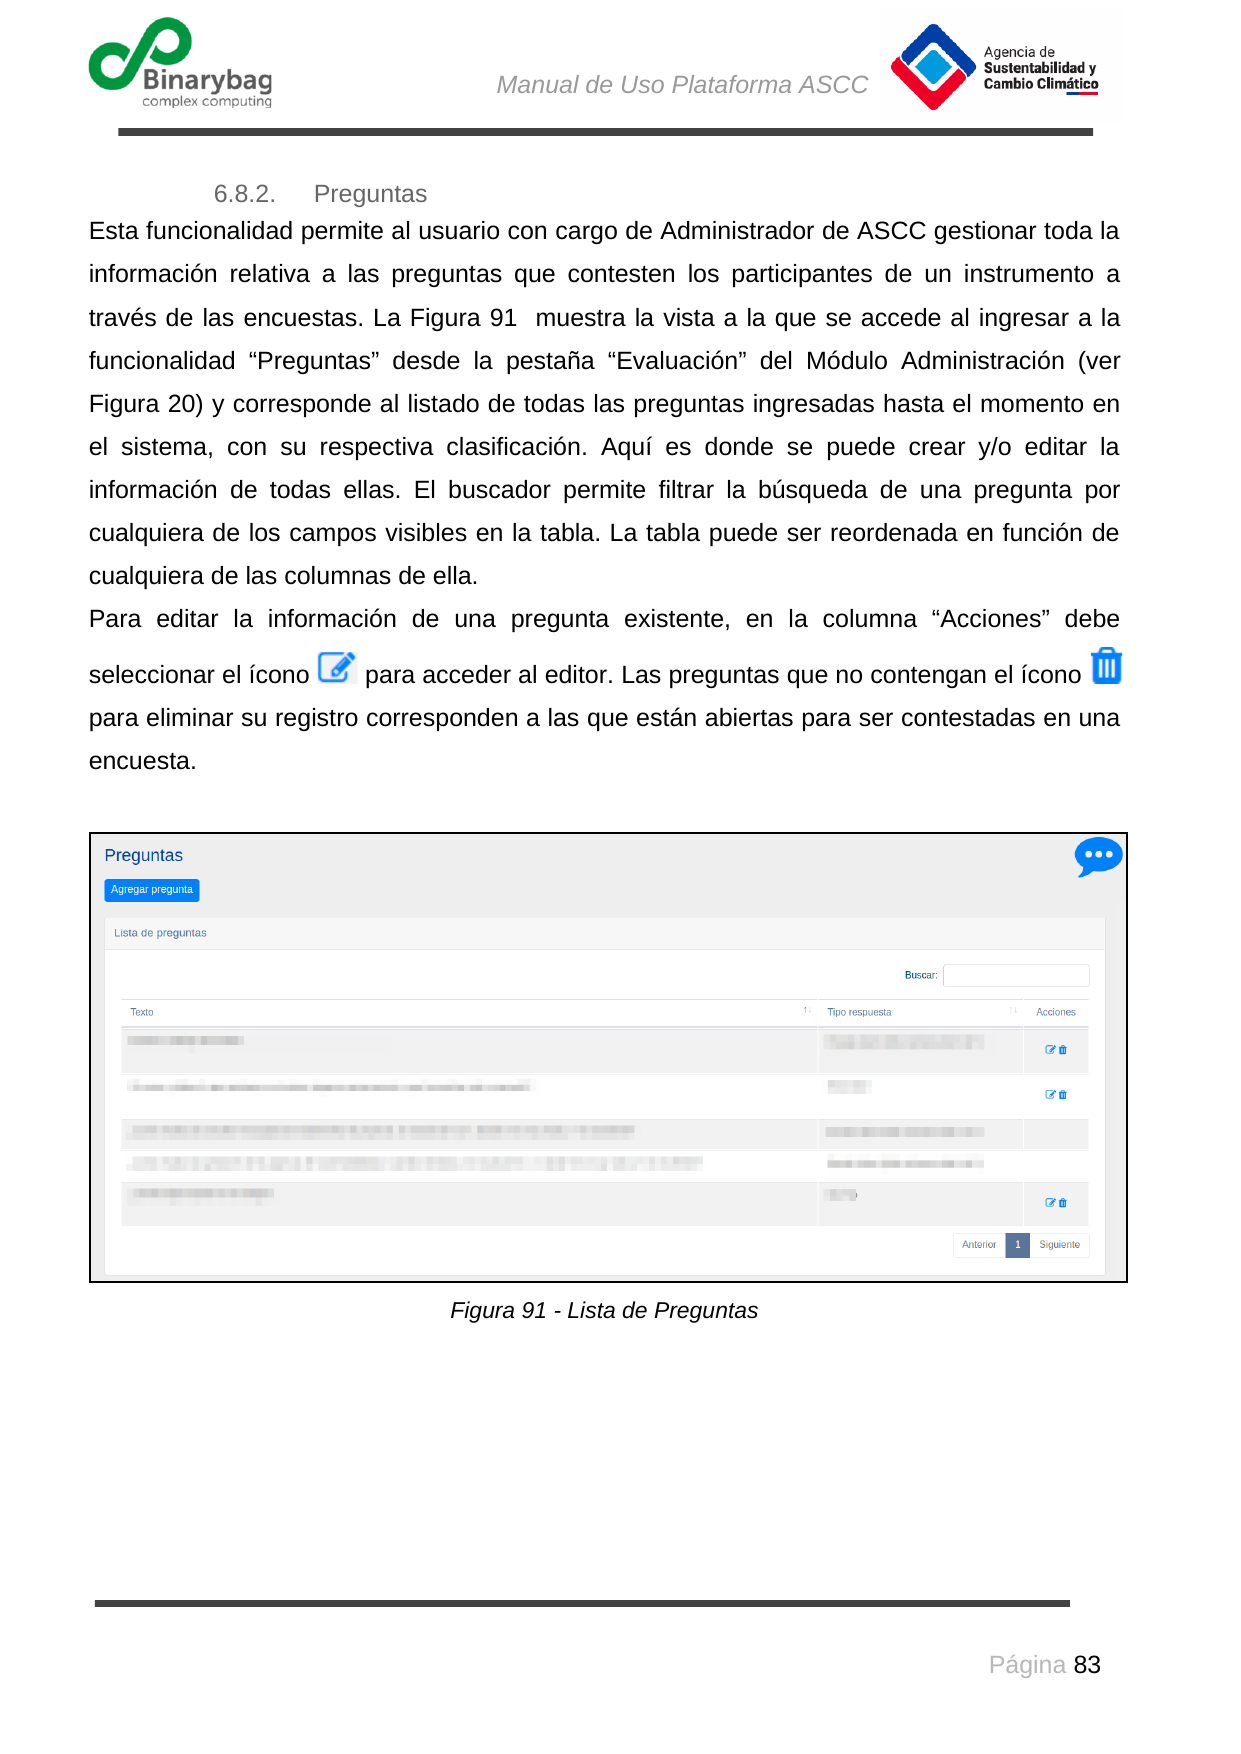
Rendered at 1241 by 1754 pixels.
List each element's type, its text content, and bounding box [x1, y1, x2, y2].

picture [118, 128, 1094, 136]
picture [317, 652, 358, 684]
text Esta funcionalidad permite al usuario con cargo de Administrador de ASCC gestionar toda la información relativa a las preguntas que contesten los participantes de un instrumento a través de las encuestas. La Figura 91 muestra la vista a la que se accede al ingresar a la funcionalidad “Preguntas” desde la pestaña “Evaluación” del Módulo Administración (ver Figura 20) y corresponde al listado de todas las preguntas ingresadas hasta el momento en el sistema, con su respectiva clasificación. Aquí es donde se puede crear y/o editar la información de todas ellas. El buscador permite filtrar la búsqueda de una pregunta por cualquiera de los campos visibles en la tabla. La tabla puede ser reordenada en función de cualquiera de las columnas de ella. [88, 216, 1122, 590]
text Figura 91 - Lista de Preguntas [88, 1297, 1122, 1324]
picture [88, 17, 272, 108]
picture [878, 9, 1123, 122]
text Para editar la información de una pregunta existente, en la columna “Acciones” debe seleccionar el ícono para acceder al editor. Las preguntas que no contengan el ícono para eliminar su registro corresponden a las que están abiertas para ser contestadas en una encuesta. [88, 604, 1122, 775]
picture [1090, 647, 1123, 684]
picture [91, 834, 1126, 1281]
subtitle Preguntas [276, 179, 1122, 208]
picture [94, 1600, 1070, 1607]
